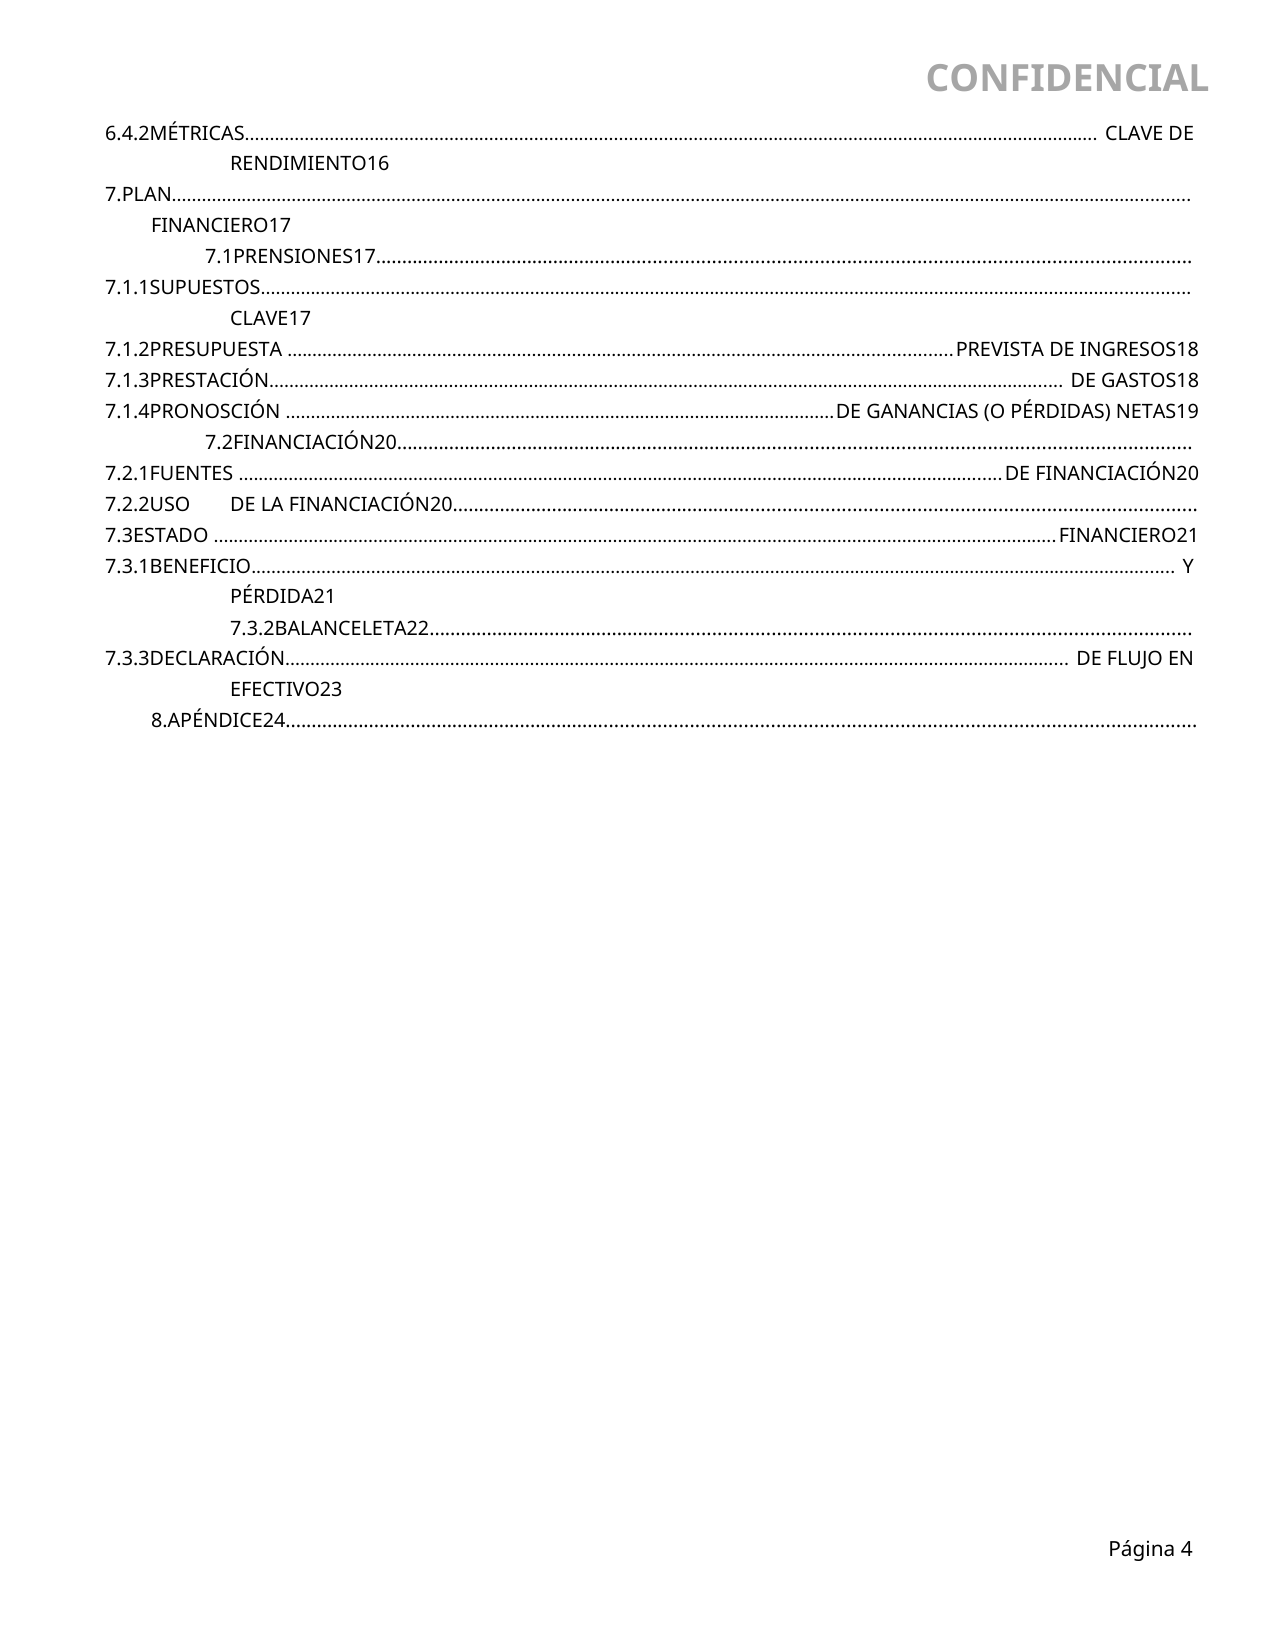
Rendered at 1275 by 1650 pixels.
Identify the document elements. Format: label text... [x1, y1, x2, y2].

text 6.4.2MÉTRICAS CLAVE DE RENDIMIENTO16 [105, 119, 1200, 177]
text 7.2FINANCIACIÓN20 [105, 428, 1200, 455]
text 7.PLAN FINANCIERO17 [105, 181, 1200, 238]
text 8.APÉNDICE24 [105, 707, 1200, 733]
text 7.1.3PRESTACIÓN DE GASTOS18 [105, 366, 1200, 393]
text 7.1.4PRONOSCIÓN DE GANANCIAS (O PÉRDIDAS) NETAS19 [105, 397, 1200, 424]
text 7.1PRENSIONES17 [105, 242, 1200, 269]
text 7.1.2PRESUPUESTA PREVISTA DE INGRESOS18 [105, 335, 1200, 362]
text 7.2.2USO DE LA FINANCIACIÓN20 [105, 490, 1200, 517]
text 7.3.2BALANCELETA22 [105, 614, 1200, 641]
text 7.3ESTADO FINANCIERO21 [105, 521, 1200, 548]
text 7.3.3DECLARACIÓN DE FLUJO EN EFECTIVO23 [105, 645, 1200, 703]
text 7.1.1SUPUESTOS CLAVE17 [105, 273, 1200, 331]
text 7.2.1FUENTES DE FINANCIACIÓN20 [105, 459, 1200, 486]
text 7.3.1BENEFICIO Y PÉRDIDA21 [105, 552, 1200, 610]
